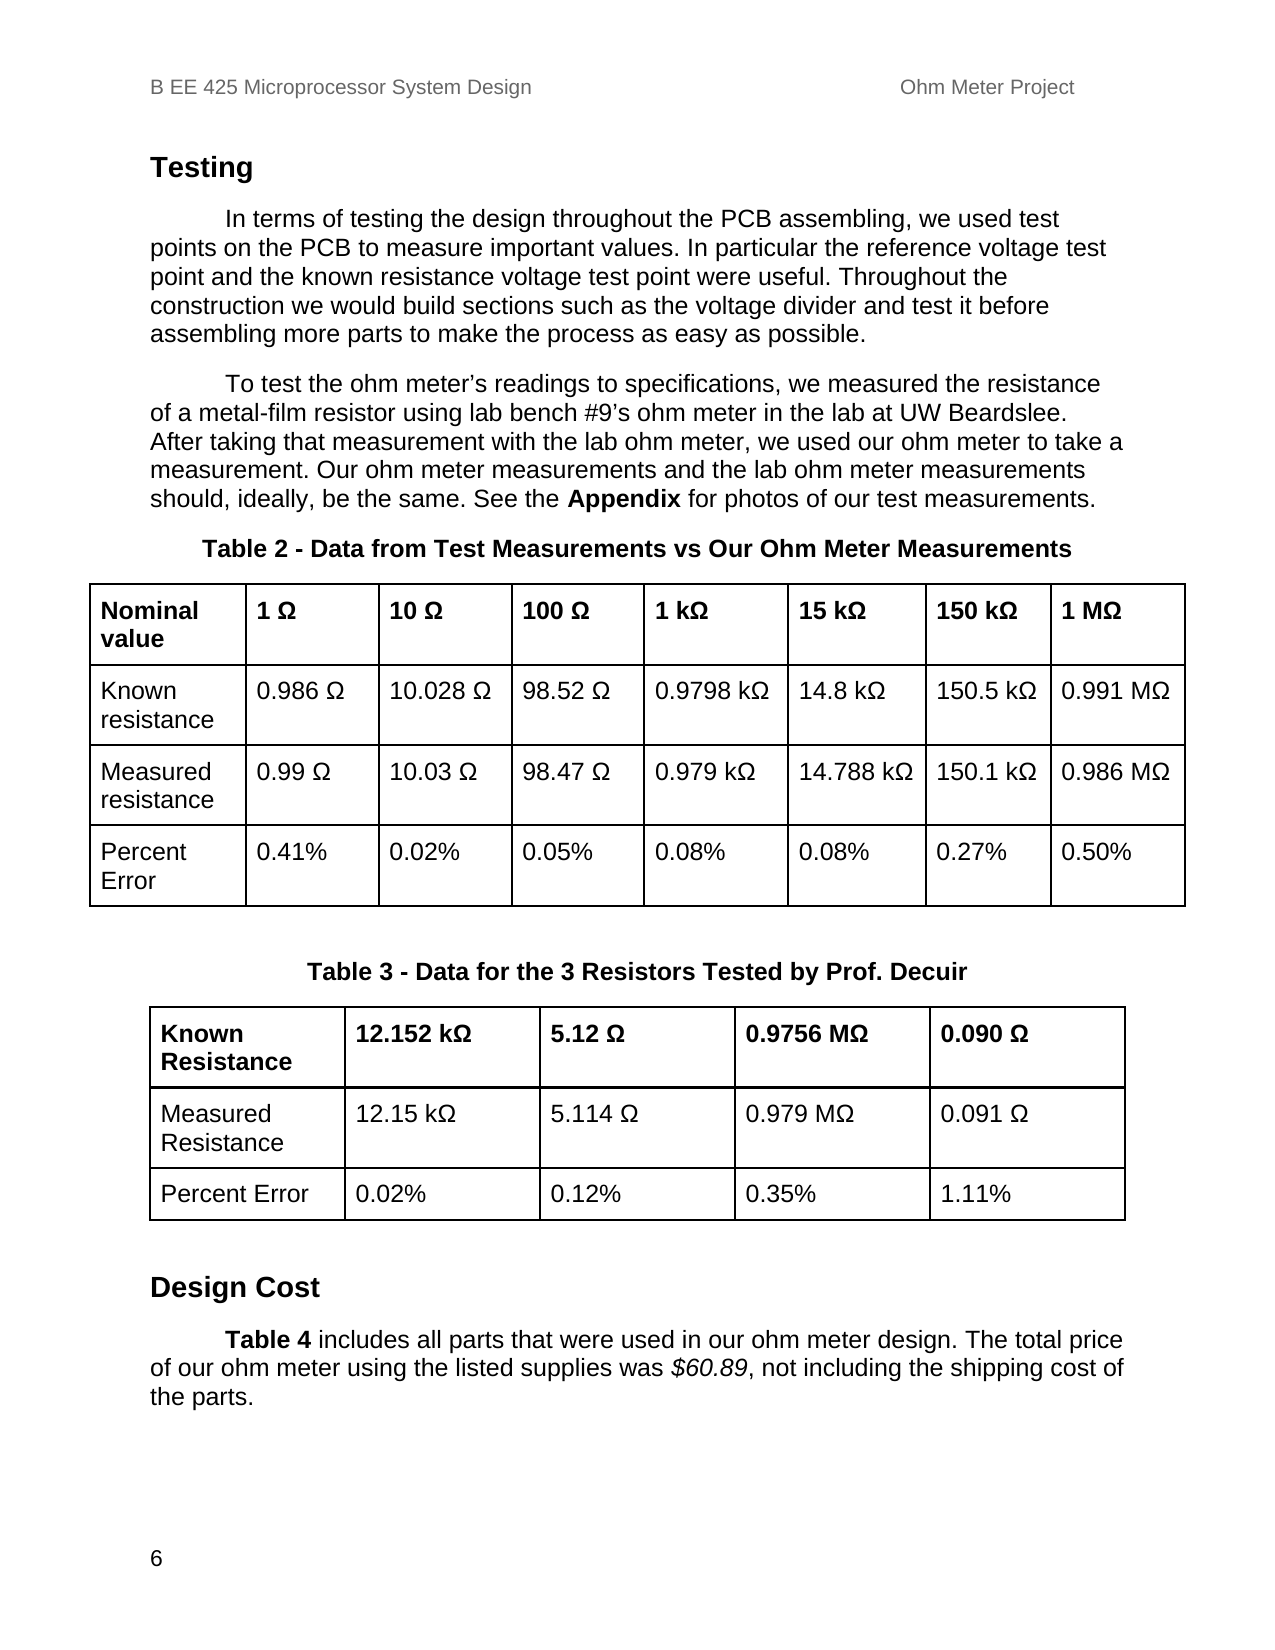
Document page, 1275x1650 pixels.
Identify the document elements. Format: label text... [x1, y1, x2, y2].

text To test the ohm meter’s readings to specifications, we measured the resistance of a metal-film resistor using lab bench #9’s ohm meter in the lab at UW Beardslee. After taking that measurement with the lab ohm meter, we used our ohm meter to take a measurement. Our ohm meter measurements and the lab ohm meter measurements should, ideally, be the same. See the Appendix for photos of our test measurements. [150, 369, 1125, 513]
table_cell Percent Error [91, 826, 245, 905]
table_header 5.12 Ω [541, 1008, 734, 1086]
table_header 150 kΩ [927, 585, 1050, 663]
table_header 15 kΩ [789, 585, 925, 663]
table_cell 150.5 kΩ [927, 666, 1050, 744]
text Design Cost [150, 1270, 1125, 1304]
table_header Known Resistance [151, 1008, 344, 1086]
table_cell 10.03 Ω [380, 746, 511, 824]
table_cell 150.1 kΩ [927, 746, 1050, 824]
text Testing [150, 150, 1125, 183]
table_cell 12.15 kΩ [346, 1089, 539, 1167]
table_cell 0.08% [789, 826, 925, 905]
table_header 0.090 Ω [931, 1008, 1124, 1086]
text Table 3 - Data for the 3 Resistors Tested by Prof. Decuir [150, 956, 1125, 985]
table_header 1 Ω [247, 585, 378, 663]
table_cell 0.02% [380, 826, 511, 905]
table_header 10 Ω [380, 585, 511, 663]
table_cell 0.35% [736, 1169, 929, 1218]
text In terms of testing the design throughout the PCB assembling, we used test points on the PCB to measure important values. In particular the reference voltage test point and the known resistance voltage test point were useful. Throughout the construction we would build sections such as the voltage divider and test it before assembling more parts to make the process as easy as possible. [150, 204, 1125, 348]
table_cell 0.05% [513, 826, 643, 905]
text Table 2 - Data from Test Measurements vs Our Ohm Meter Measurements [150, 533, 1125, 562]
table_header Nominal value [91, 585, 245, 663]
table_cell 98.47 Ω [513, 746, 643, 824]
table_cell 0.091 Ω [931, 1089, 1124, 1167]
table_cell 0.9798 kΩ [645, 666, 787, 744]
table_cell 0.986 MΩ [1052, 746, 1184, 824]
table_cell Percent Error [151, 1169, 344, 1218]
table_cell Measured resistance [91, 746, 245, 824]
table_cell 1.11% [931, 1169, 1124, 1218]
table_cell Known resistance [91, 666, 245, 744]
table_cell 0.991 MΩ [1052, 666, 1184, 744]
table_cell 98.52 Ω [513, 666, 643, 744]
table_cell 0.41% [247, 826, 378, 905]
table_header 12.152 kΩ [346, 1008, 539, 1086]
table_cell 0.99 Ω [247, 746, 378, 824]
table_cell 0.50% [1052, 826, 1184, 905]
table_cell 0.08% [645, 826, 787, 905]
table_header 1 MΩ [1052, 585, 1184, 663]
table_cell 0.986 Ω [247, 666, 378, 744]
table_cell 0.979 MΩ [736, 1089, 929, 1167]
text Table 4 includes all parts that were used in our ohm meter design. The total price of our ohm meter using the listed supplies was $60.89, not including the shipping cost of the parts. [150, 1324, 1125, 1411]
table_header 100 Ω [513, 585, 643, 663]
table_cell 0.12% [541, 1169, 734, 1218]
table_cell 0.27% [927, 826, 1050, 905]
table_header 1 kΩ [645, 585, 787, 663]
table_cell 10.028 Ω [380, 666, 511, 744]
table_cell Measured Resistance [151, 1089, 344, 1167]
table_cell 14.788 kΩ [789, 746, 925, 824]
table_cell 14.8 kΩ [789, 666, 925, 744]
table_cell 0.02% [346, 1169, 539, 1218]
table_header 0.9756 MΩ [736, 1008, 929, 1086]
table_cell 5.114 Ω [541, 1089, 734, 1167]
table_cell 0.979 kΩ [645, 746, 787, 824]
